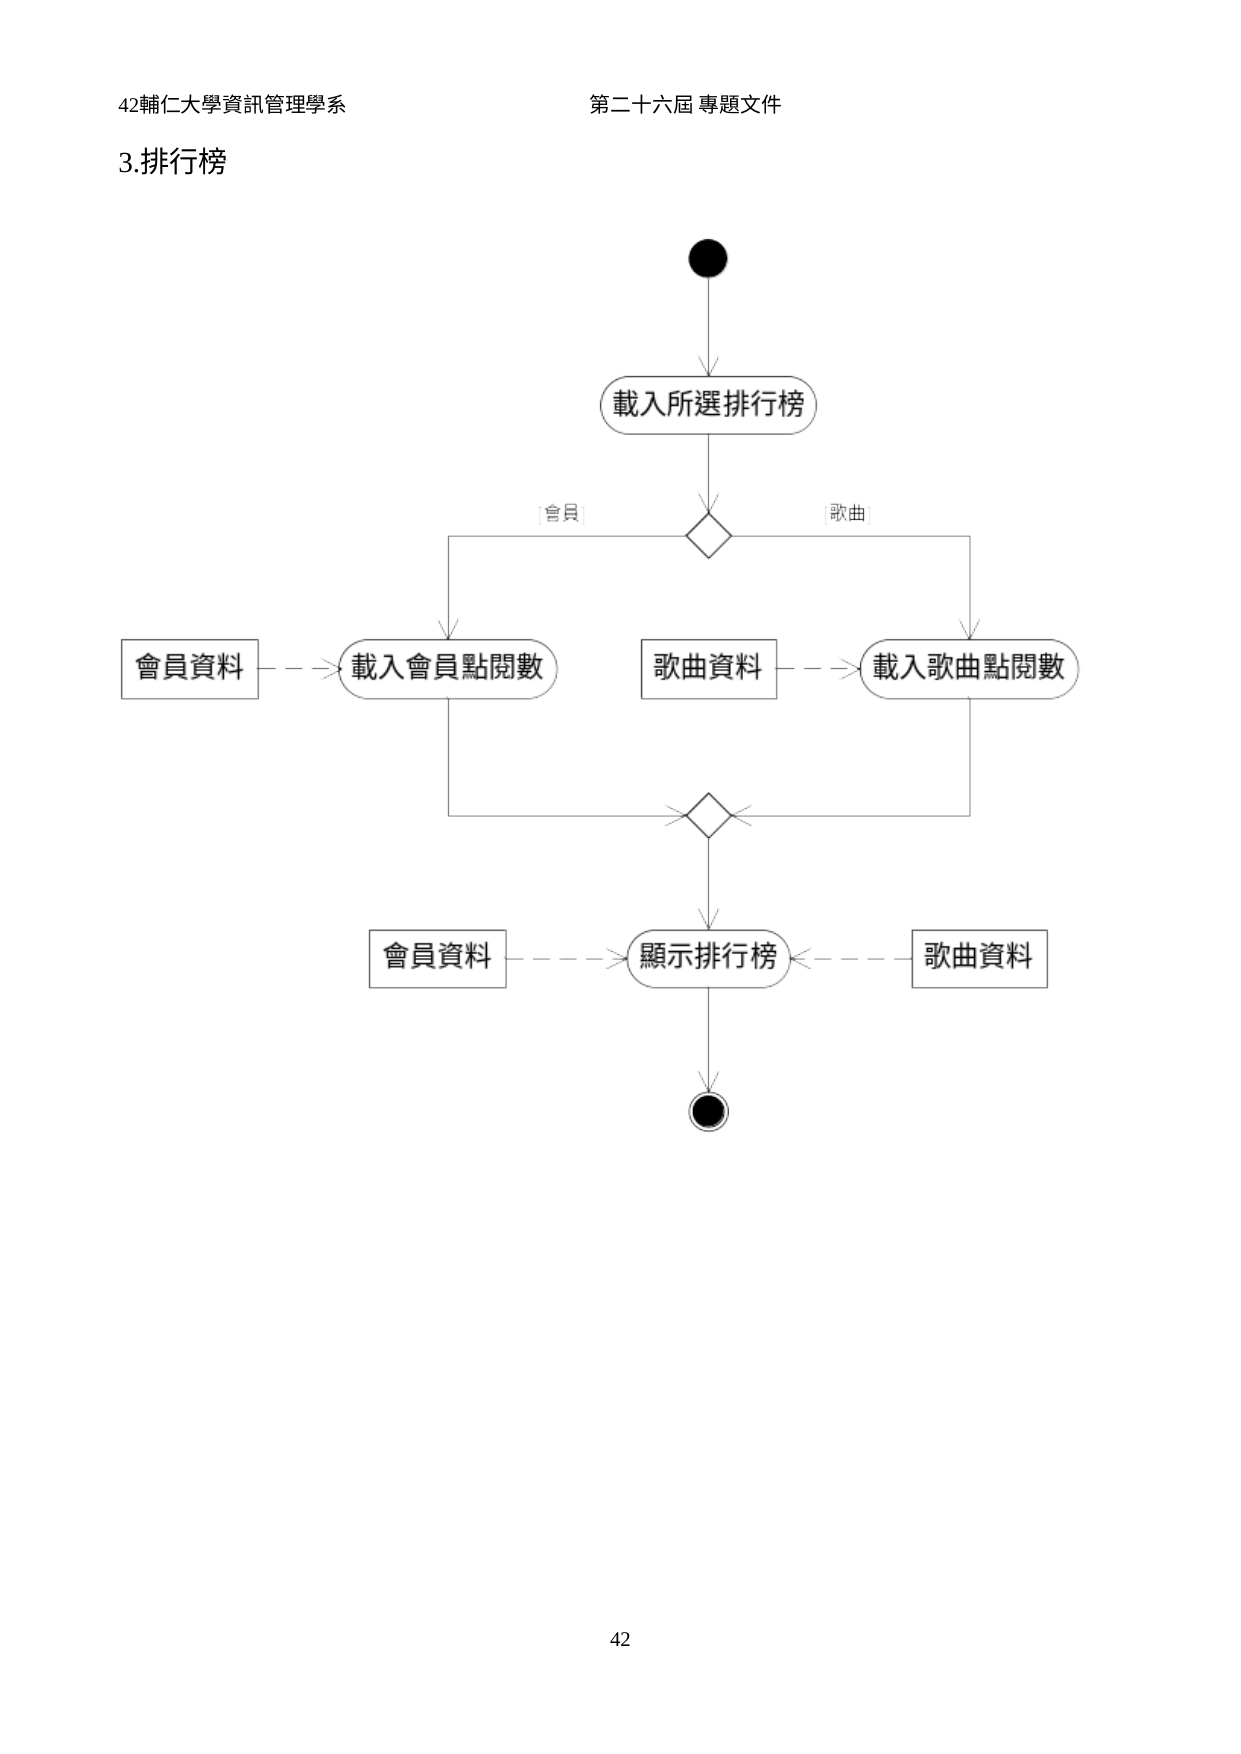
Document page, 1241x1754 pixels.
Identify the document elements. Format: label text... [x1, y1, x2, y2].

text 3.排行榜 [118, 123, 1122, 198]
